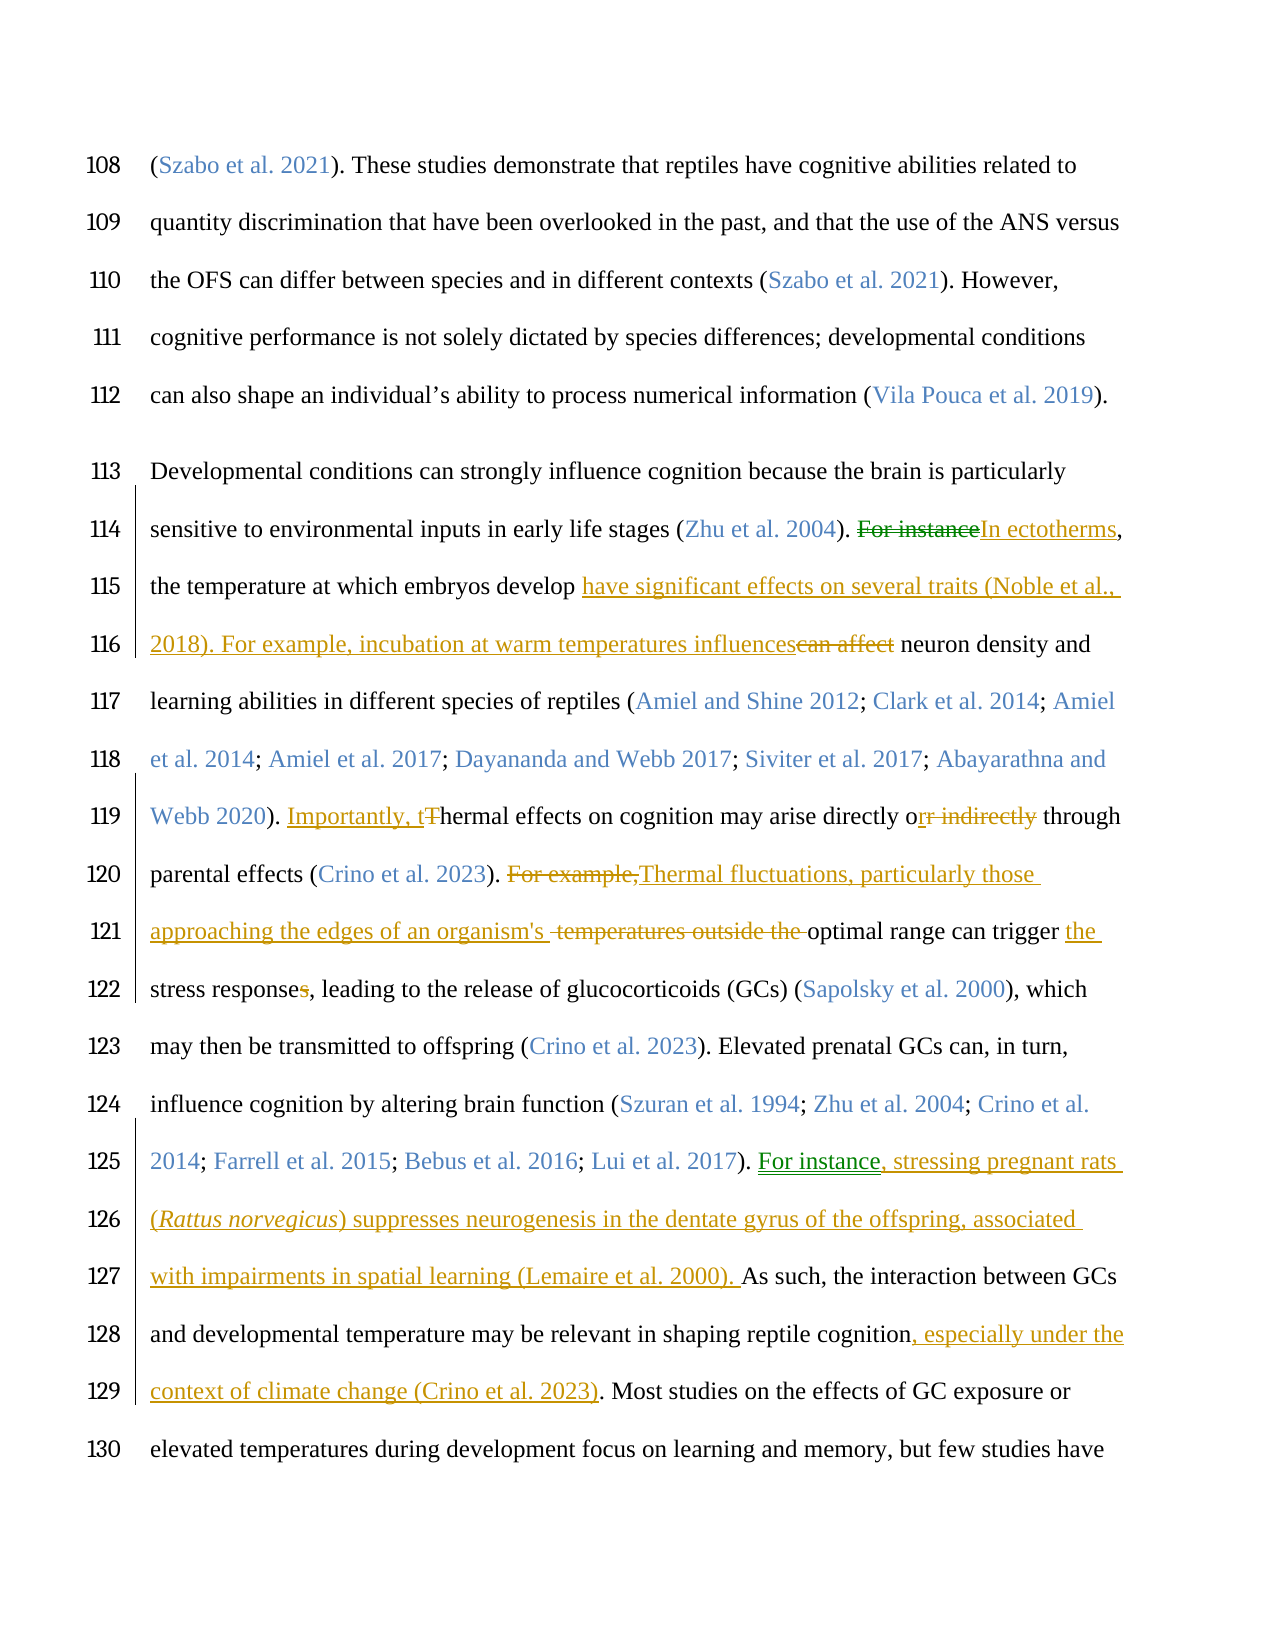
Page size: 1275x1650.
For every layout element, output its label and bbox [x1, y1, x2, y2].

text [150, 150, 1125, 409]
text [150, 456, 1125, 1462]
